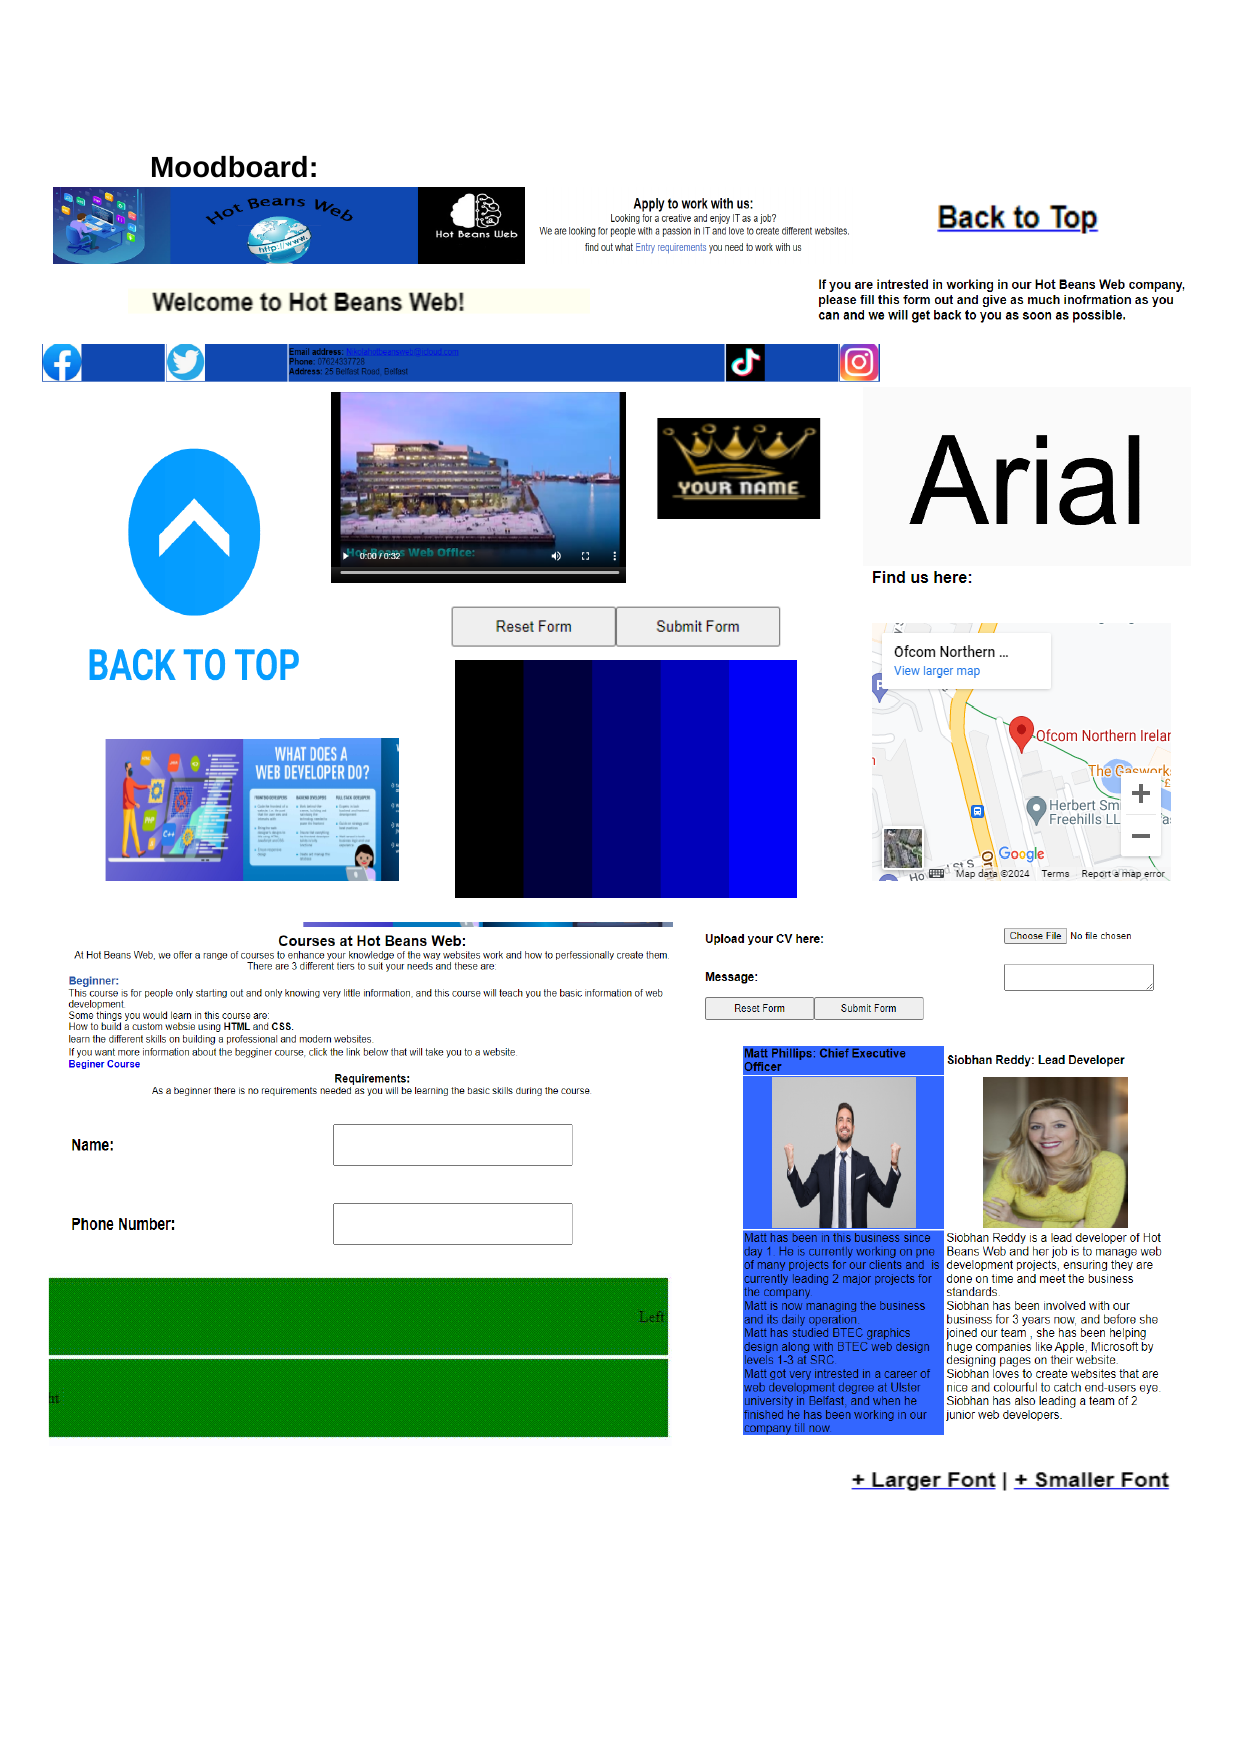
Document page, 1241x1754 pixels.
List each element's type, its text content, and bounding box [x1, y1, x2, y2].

picture [48, 1273, 672, 1446]
picture [842, 1459, 1186, 1504]
picture [937, 187, 1118, 249]
picture [444, 593, 789, 657]
picture [128, 286, 590, 318]
picture [863, 387, 1191, 888]
picture [818, 277, 1190, 325]
picture [655, 418, 824, 519]
picture [53, 1117, 586, 1264]
picture [702, 913, 1168, 1028]
text Moodboard: [150, 150, 1090, 183]
picture [42, 344, 880, 383]
picture [66, 389, 408, 886]
picture [328, 389, 626, 583]
picture [455, 660, 797, 898]
picture [539, 187, 853, 264]
picture [66, 922, 673, 1102]
picture [743, 1045, 1163, 1435]
picture [53, 187, 525, 264]
